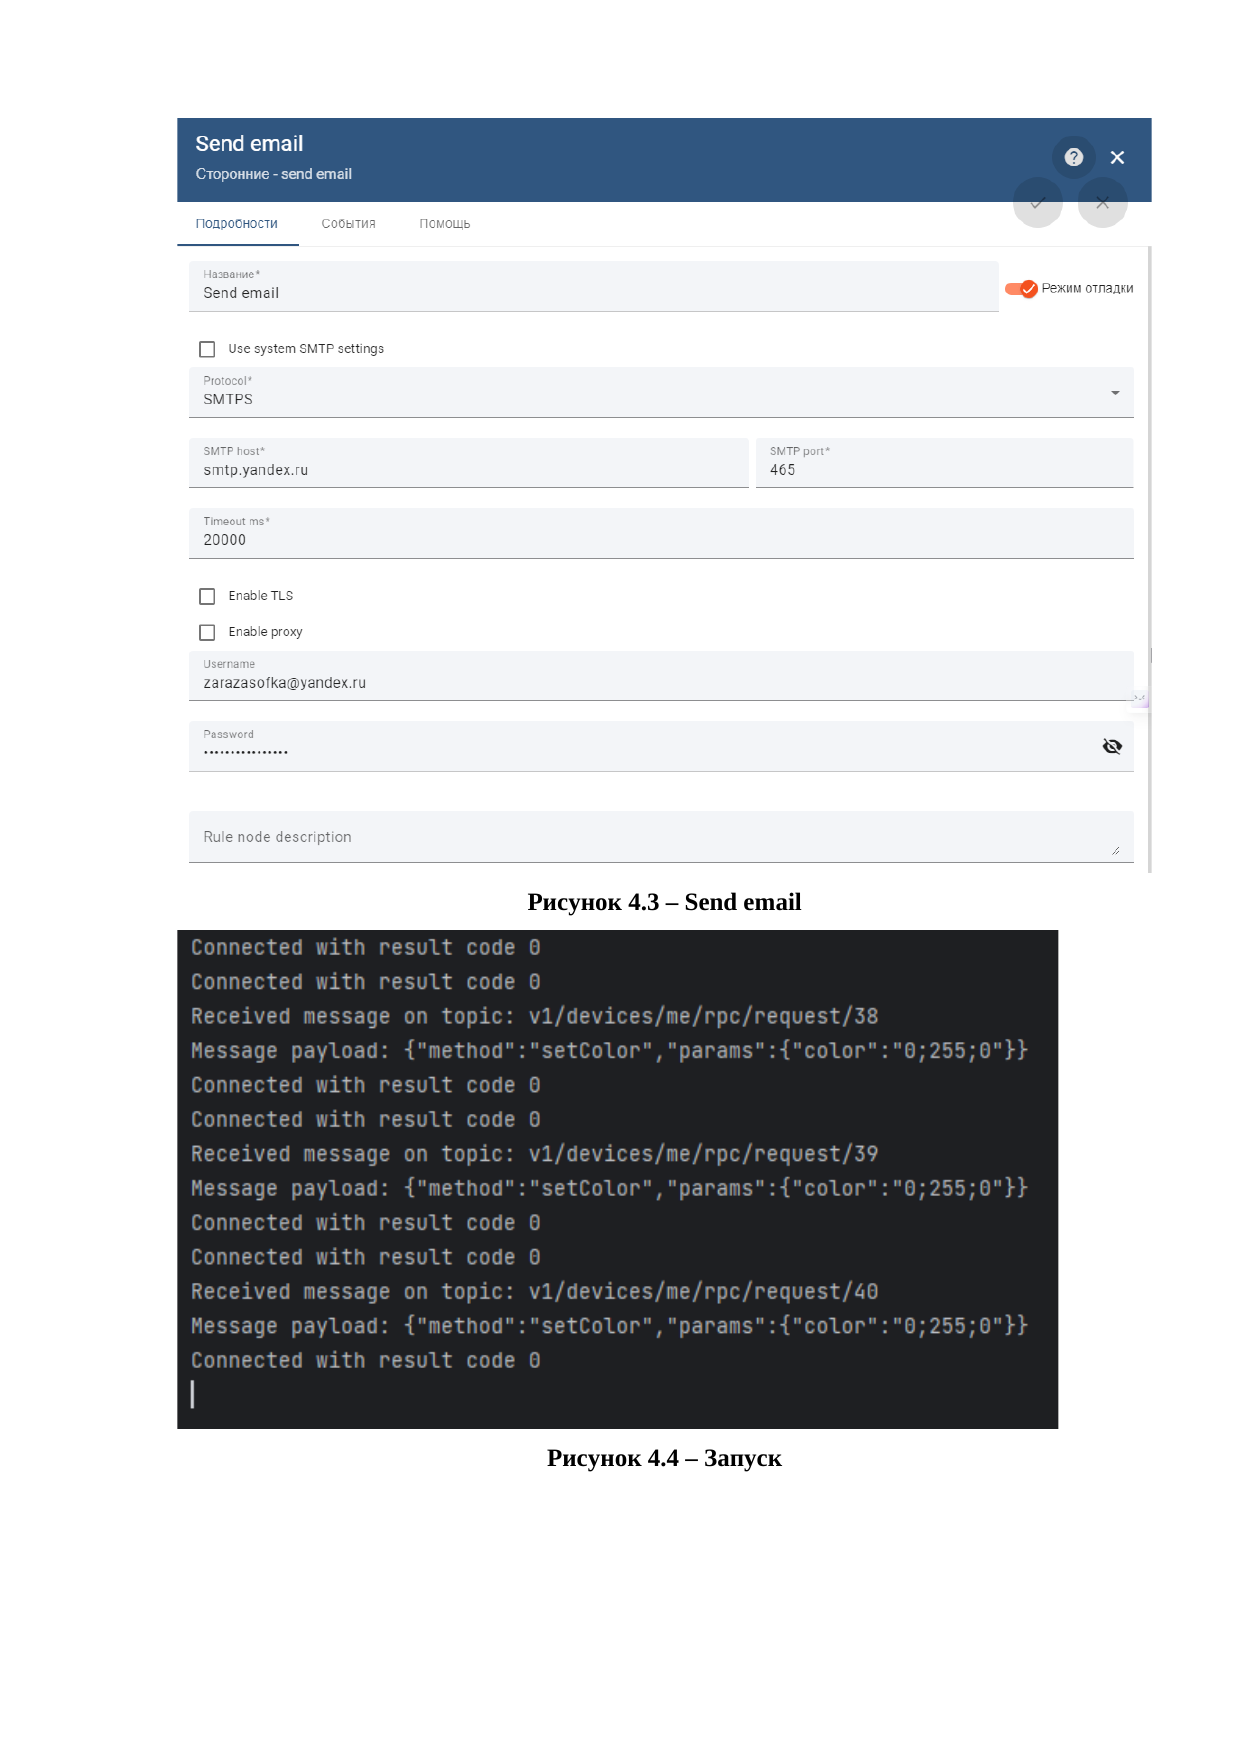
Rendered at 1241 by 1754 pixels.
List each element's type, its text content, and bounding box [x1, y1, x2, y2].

picture [177, 930, 1059, 1429]
picture [177, 118, 1152, 873]
text Рисунок 4.3 – Send email [177, 887, 1152, 916]
text Рисунок 4.4 – Запуск [177, 1443, 1152, 1472]
